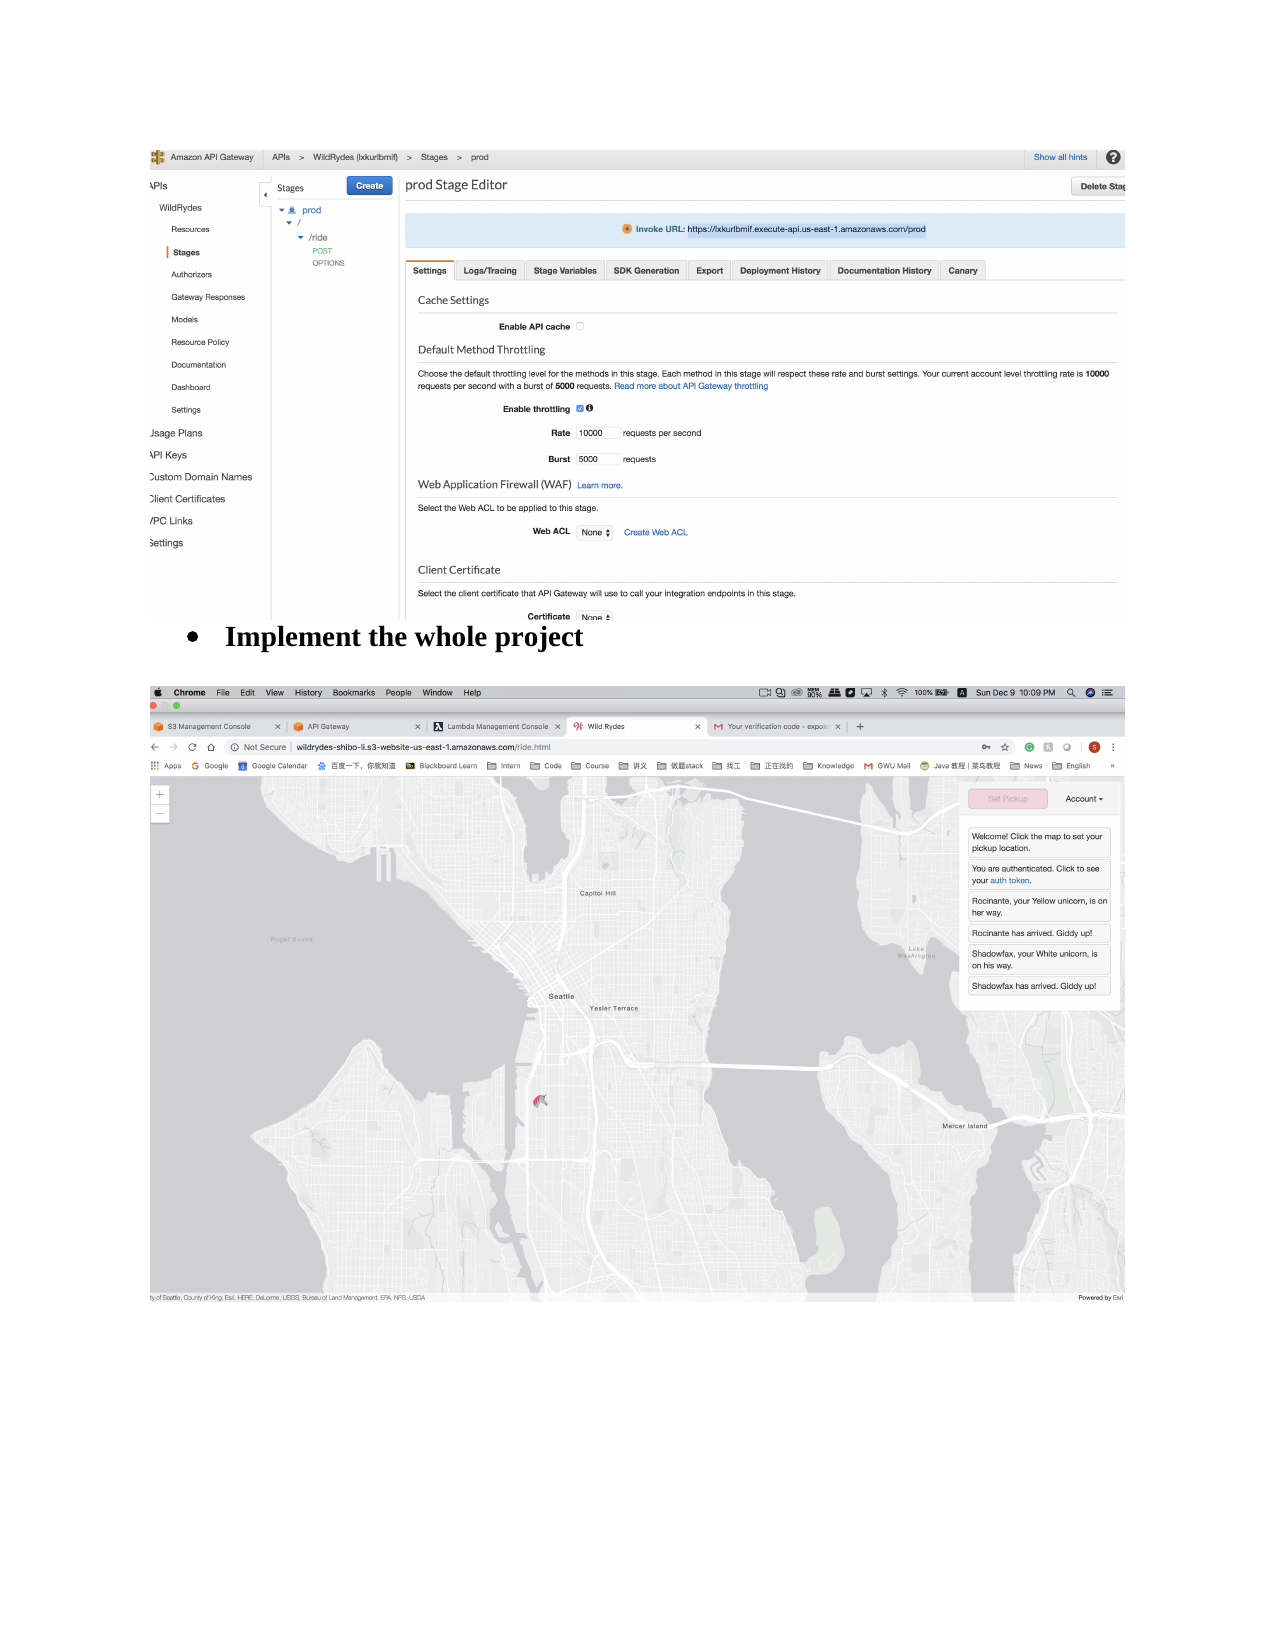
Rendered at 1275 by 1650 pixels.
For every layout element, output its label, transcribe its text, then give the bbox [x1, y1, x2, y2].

picture [150, 686, 1125, 1302]
picture [150, 150, 1125, 620]
list Implement the whole project [187, 620, 1125, 653]
